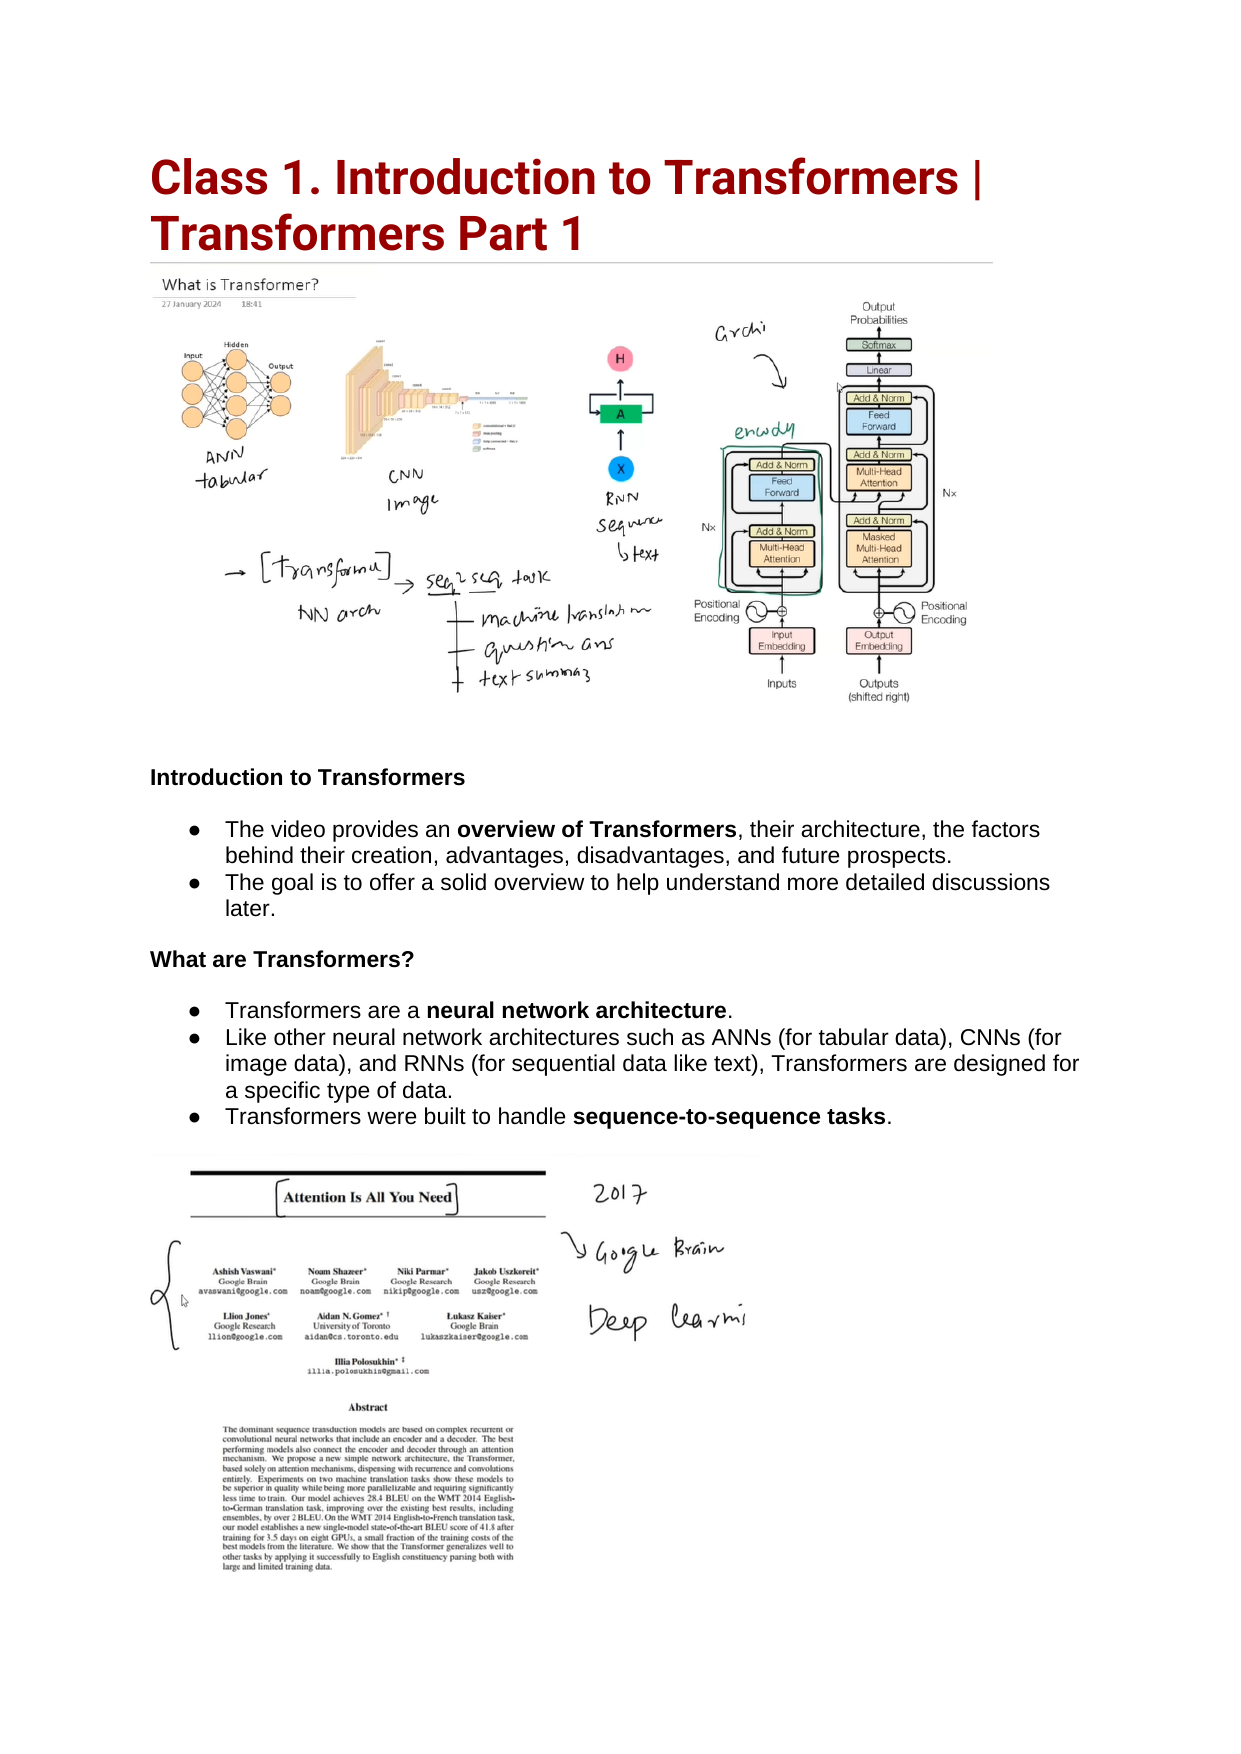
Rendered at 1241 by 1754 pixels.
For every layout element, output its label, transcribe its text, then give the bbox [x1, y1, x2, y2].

list Like other neural network architectures such as ANNs (for tabular data), CNNs (for image data), and RNNs (for sequential data like text), Transformers are designed for a specific type of data. [187, 1024, 1090, 1103]
picture [150, 262, 993, 736]
list Transformers were built to handle sequence-to-sequence tasks. [187, 1103, 1090, 1129]
list The goal is to offer a solid overview to help understand more detailed discussions later. [187, 868, 1090, 921]
list Transformers are a neural network architecture. [187, 997, 1090, 1024]
subtitle Class 1. Introduction to Transformers | Transformers Part 1 [150, 150, 1090, 262]
list The video provides an overview of Transformers, their architecture, the factors behind their creation, advantages, disadvantages, and future prospects. [187, 816, 1090, 868]
text What are Transformers? [150, 946, 1090, 972]
picture [150, 1154, 760, 1592]
text Introduction to Transformers [150, 764, 1090, 791]
